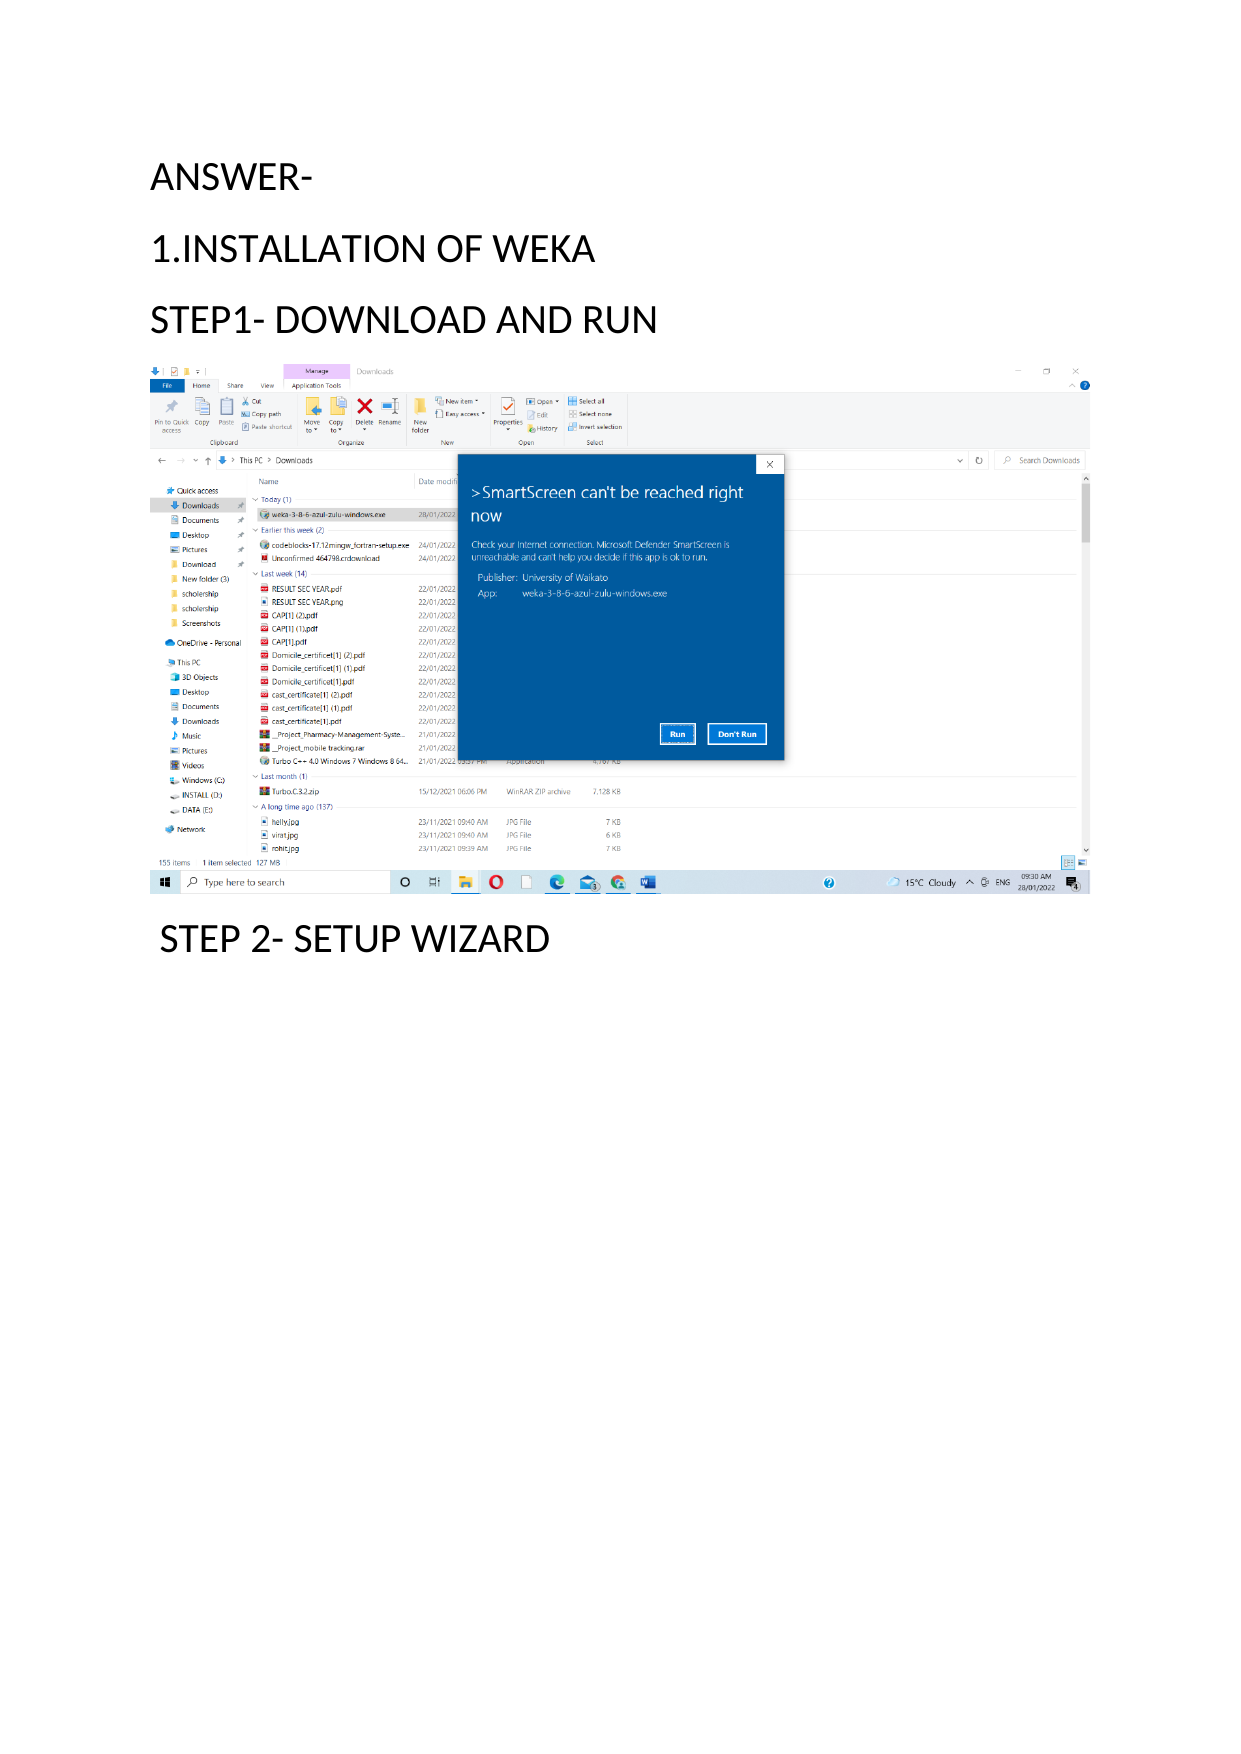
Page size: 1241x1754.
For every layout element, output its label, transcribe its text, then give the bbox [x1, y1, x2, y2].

text 1.INSTALLATION OF WEKA [150, 222, 1090, 272]
picture [150, 364, 1091, 894]
text STEP 2- SETUP WIZARD [150, 912, 1090, 963]
text ANSWER- [150, 150, 1090, 201]
text STEP1- DOWNLOAD AND RUN [150, 293, 1090, 344]
